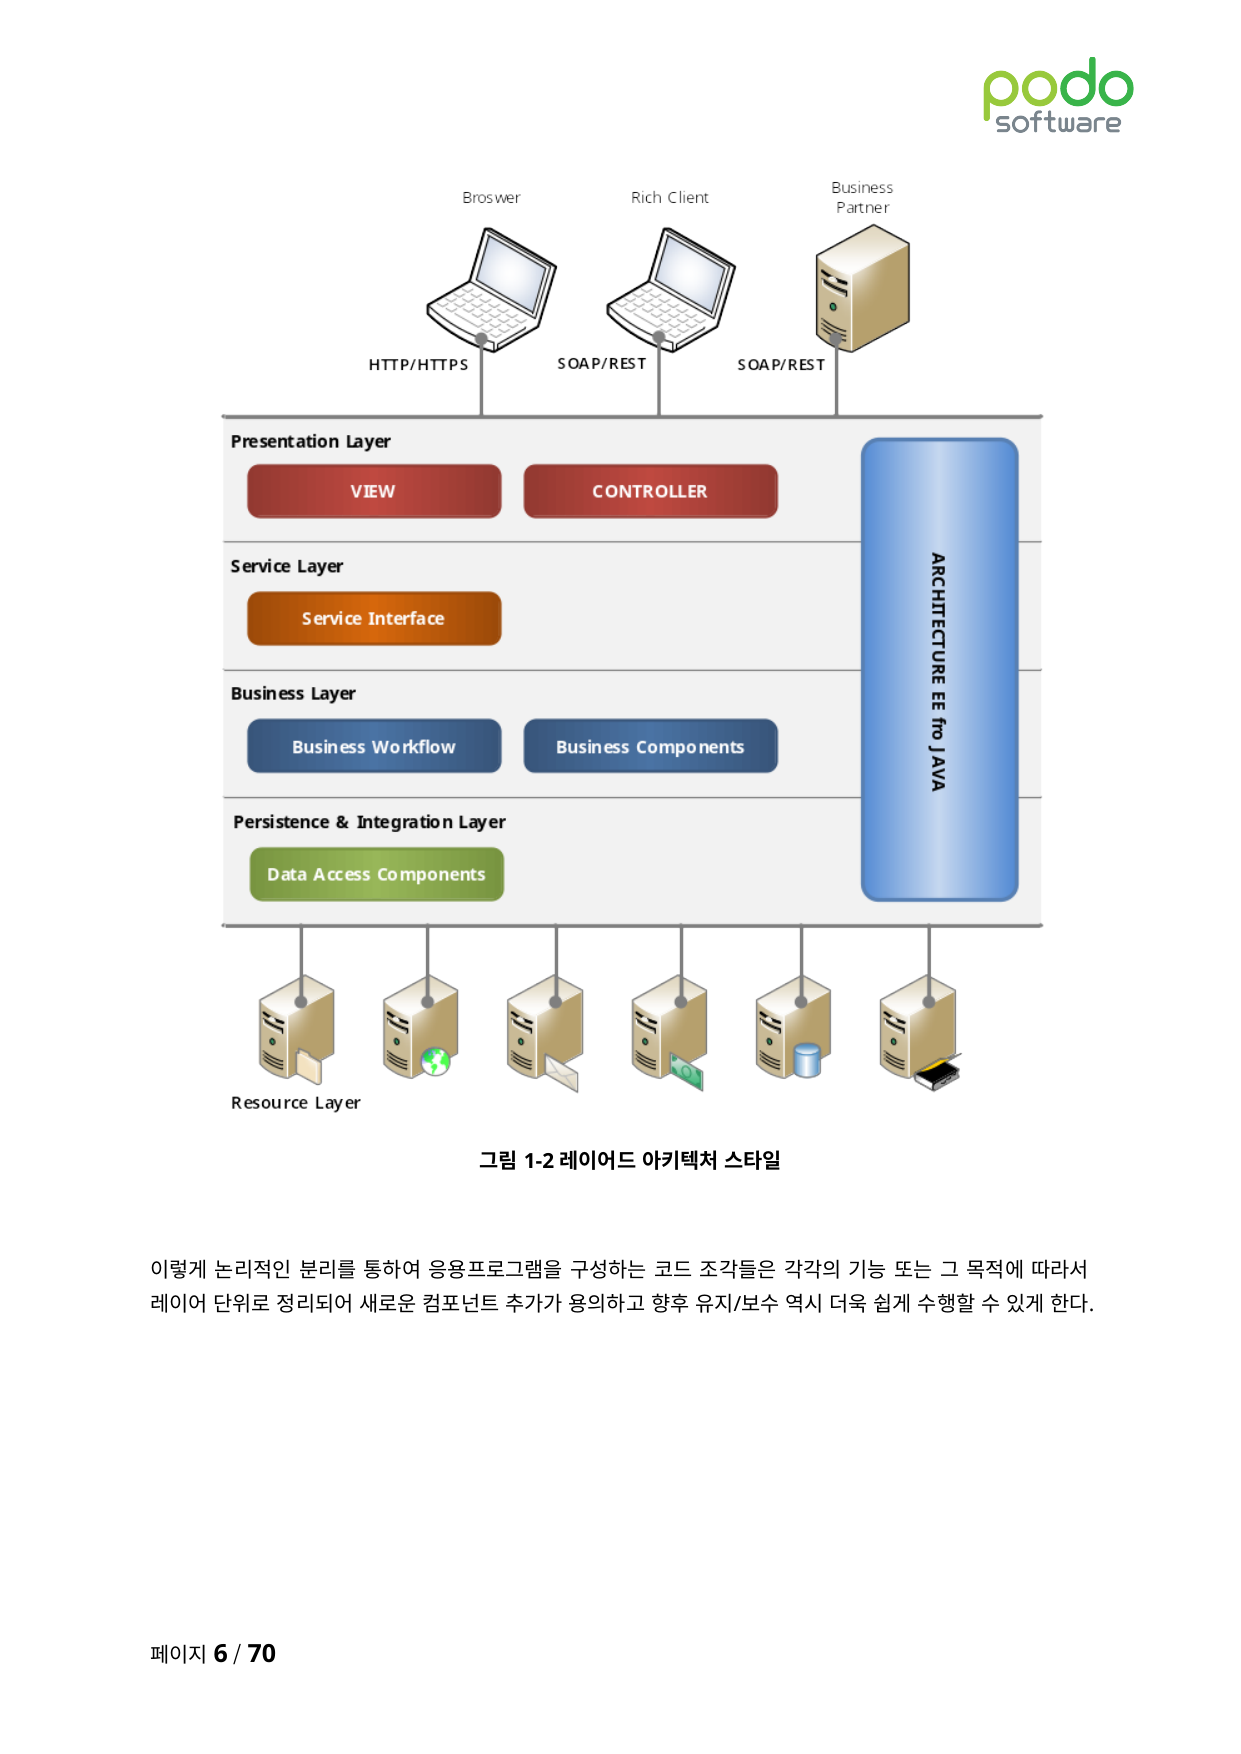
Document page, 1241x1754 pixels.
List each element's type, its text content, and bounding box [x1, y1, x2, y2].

text 이렇게 논리적인 분리를 통하여 응용프로그램을 구성하는 코드 조각들은 각각의 기능 또는 그 목적에 따라서 레이어 단위로 정리되어 새로운 컴포넌트 추가가 용의하고 향후 유지/보수 역시 더욱 쉽게 수행할 수 있게 한다. [150, 1253, 1090, 1318]
picture [983, 57, 1134, 133]
text 그림 1-2 레이어드 아키텍처 스타일 [150, 1144, 1090, 1174]
